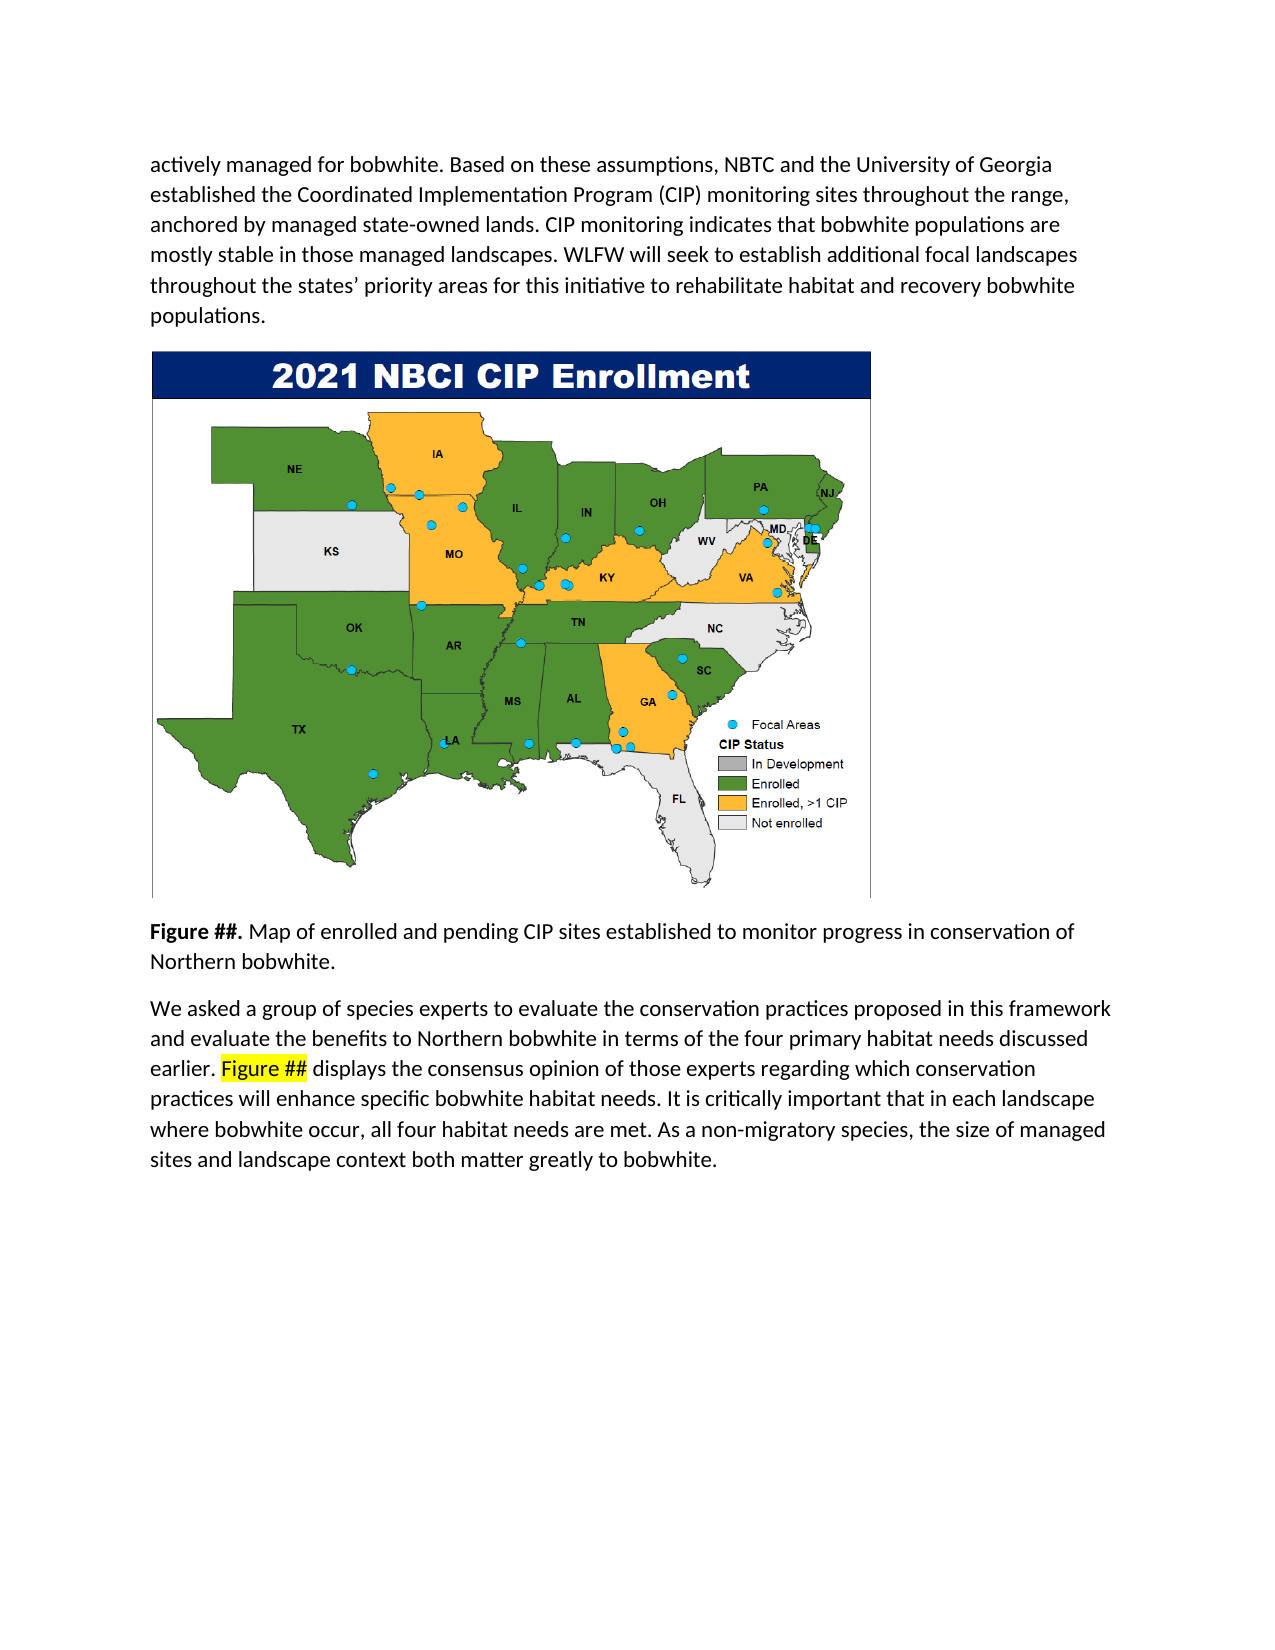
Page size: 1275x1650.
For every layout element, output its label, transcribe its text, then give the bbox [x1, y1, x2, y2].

text We asked a group of species experts to evaluate the conservation practices proposed in this framework and evaluate the benefits to Northern bobwhite in terms of the four primary habitat needs discussed earlier. Figure ## displays the consensus opinion of those experts regarding which conservation practices will enhance specific bobwhite habitat needs. It is critically important that in each landscape where bobwhite occur, all four habitat needs are met. As a non-migratory species, the size of managed sites and landscape context both matter greatly to bobwhite. [150, 994, 1125, 1173]
picture [150, 347, 873, 898]
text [150, 150, 1125, 329]
text Figure ##. Map of enrolled and pending CIP sites established to monitor progress in conservation of Northern bobwhite. [150, 917, 1125, 975]
